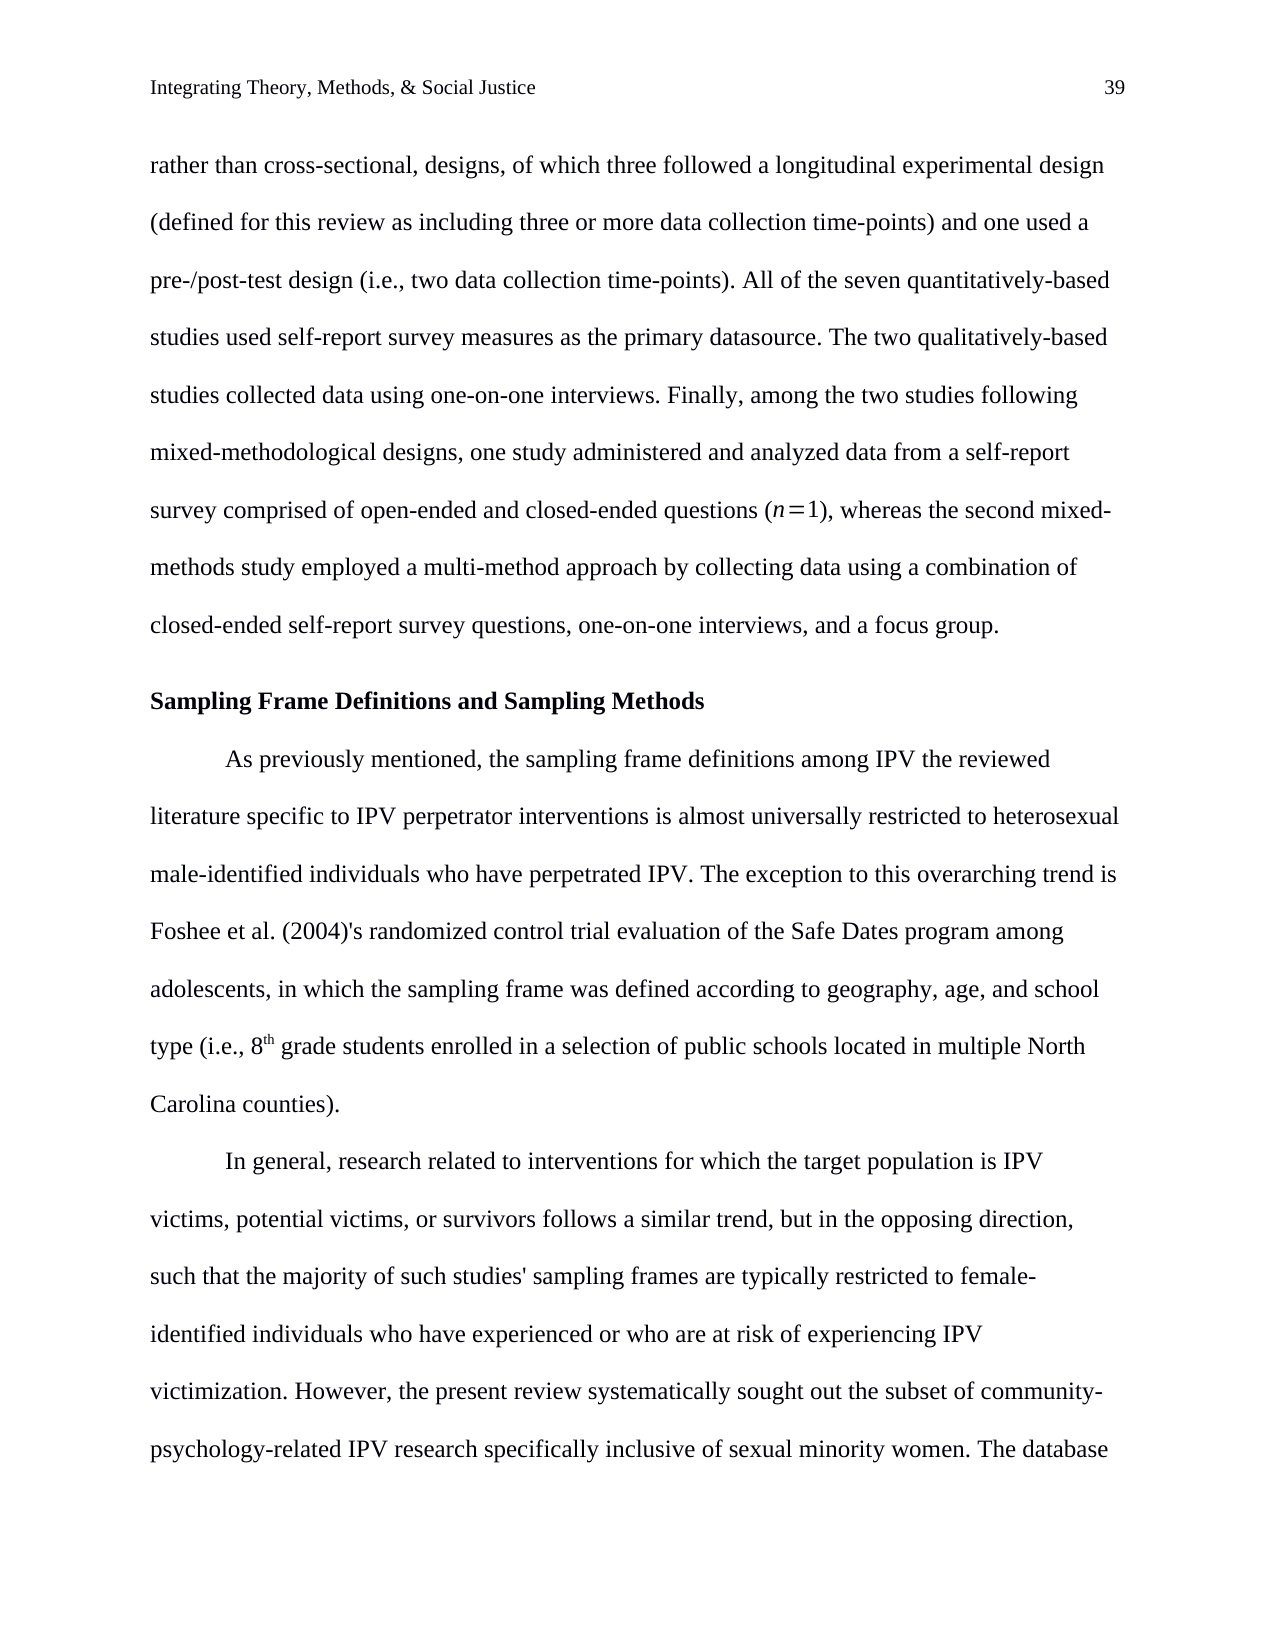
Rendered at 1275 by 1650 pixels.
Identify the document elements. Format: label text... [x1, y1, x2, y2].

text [150, 150, 1125, 639]
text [150, 1146, 1125, 1462]
text As previously mentioned, the sampling frame definitions among IPV the reviewed literature specific to IPV perpetrator interventions is almost universally restricted to heterosexual male-identified individuals who have perpetrated IPV. The exception to this overarching trend is Foshee et al. (2004)'s randomized control trial evaluation of the Safe Dates program among adolescents, in which the sampling frame was defined according to geography, age, and school type (i.e., 8th grade students enrolled in a selection of public schools located in multiple North Carolina counties). [150, 744, 1125, 1117]
subtitle Sampling Frame Definitions and Sampling Methods [150, 686, 1125, 715]
